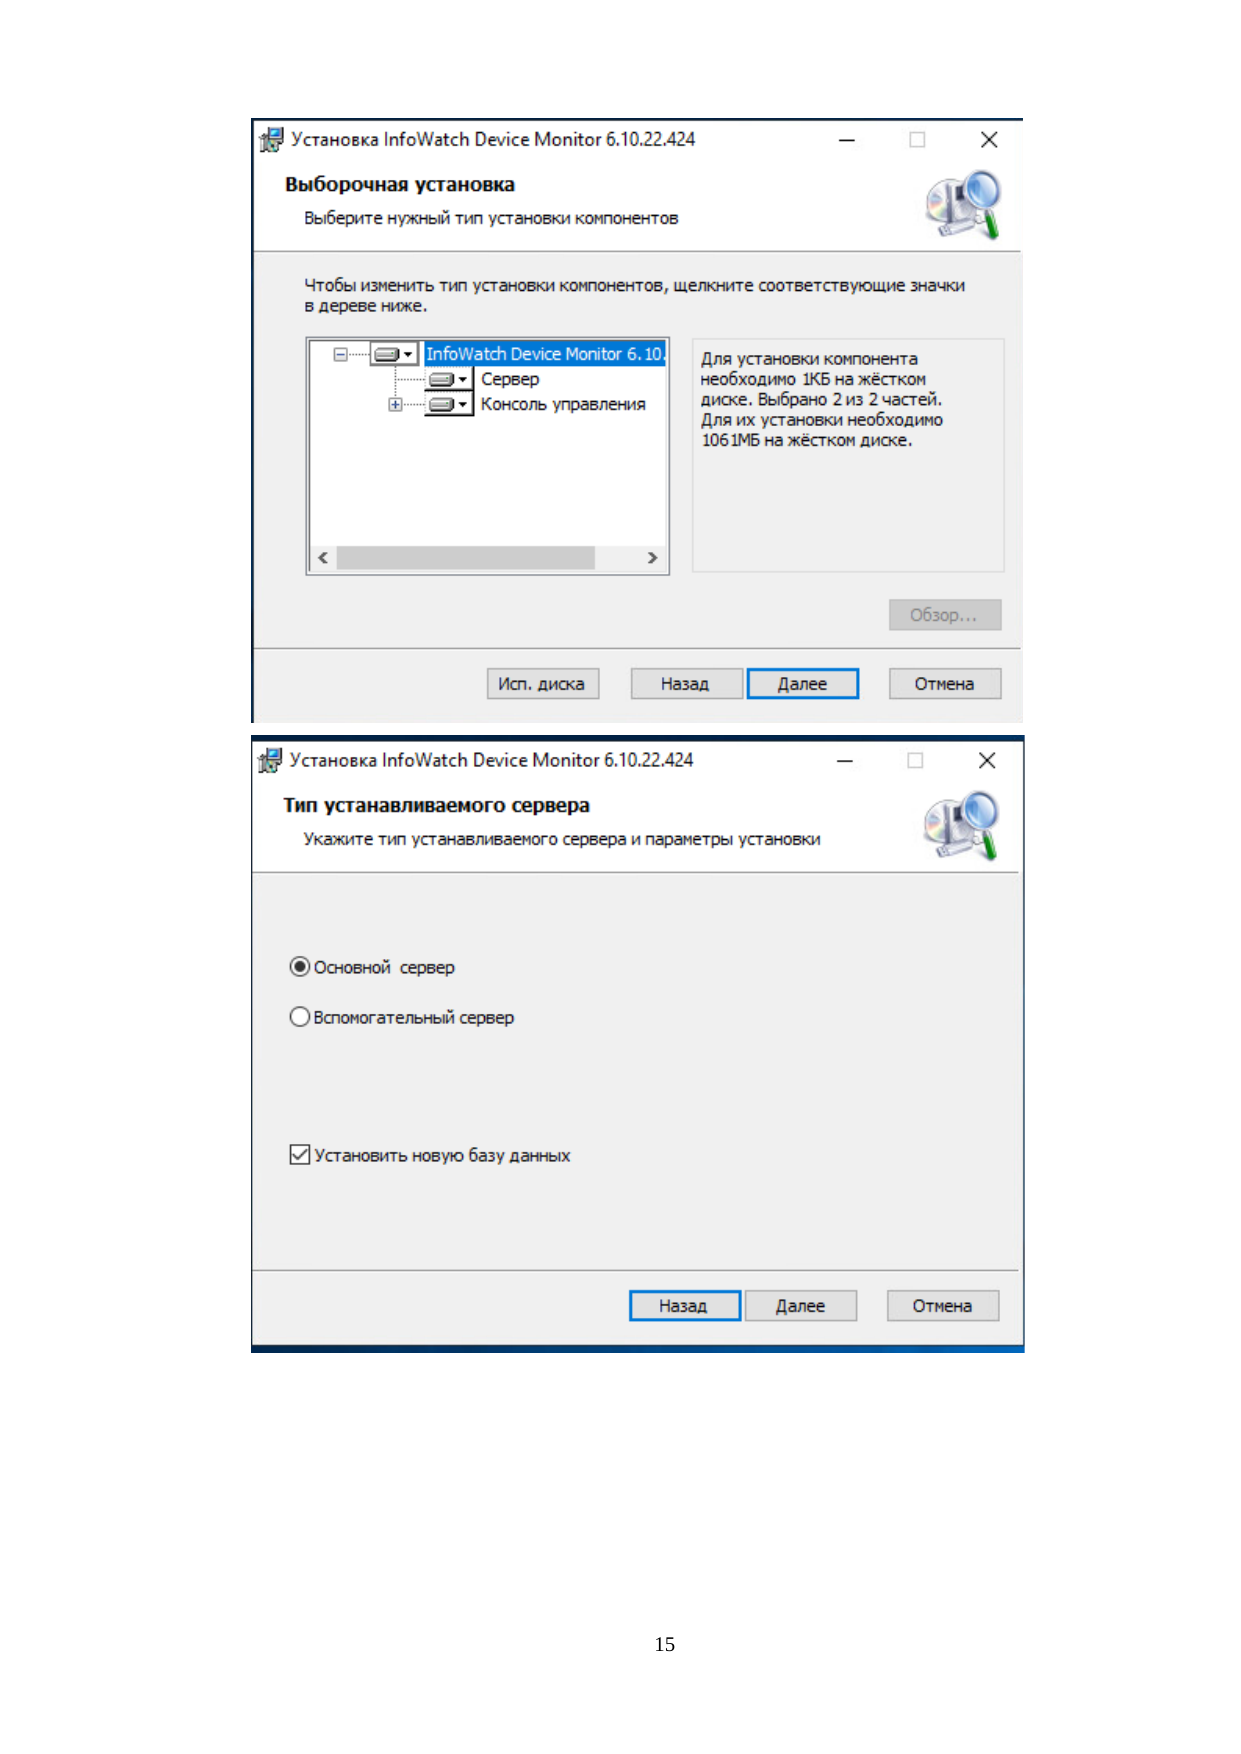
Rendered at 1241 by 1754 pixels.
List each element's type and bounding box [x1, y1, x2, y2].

picture [251, 735, 1025, 1353]
picture [251, 118, 1023, 723]
